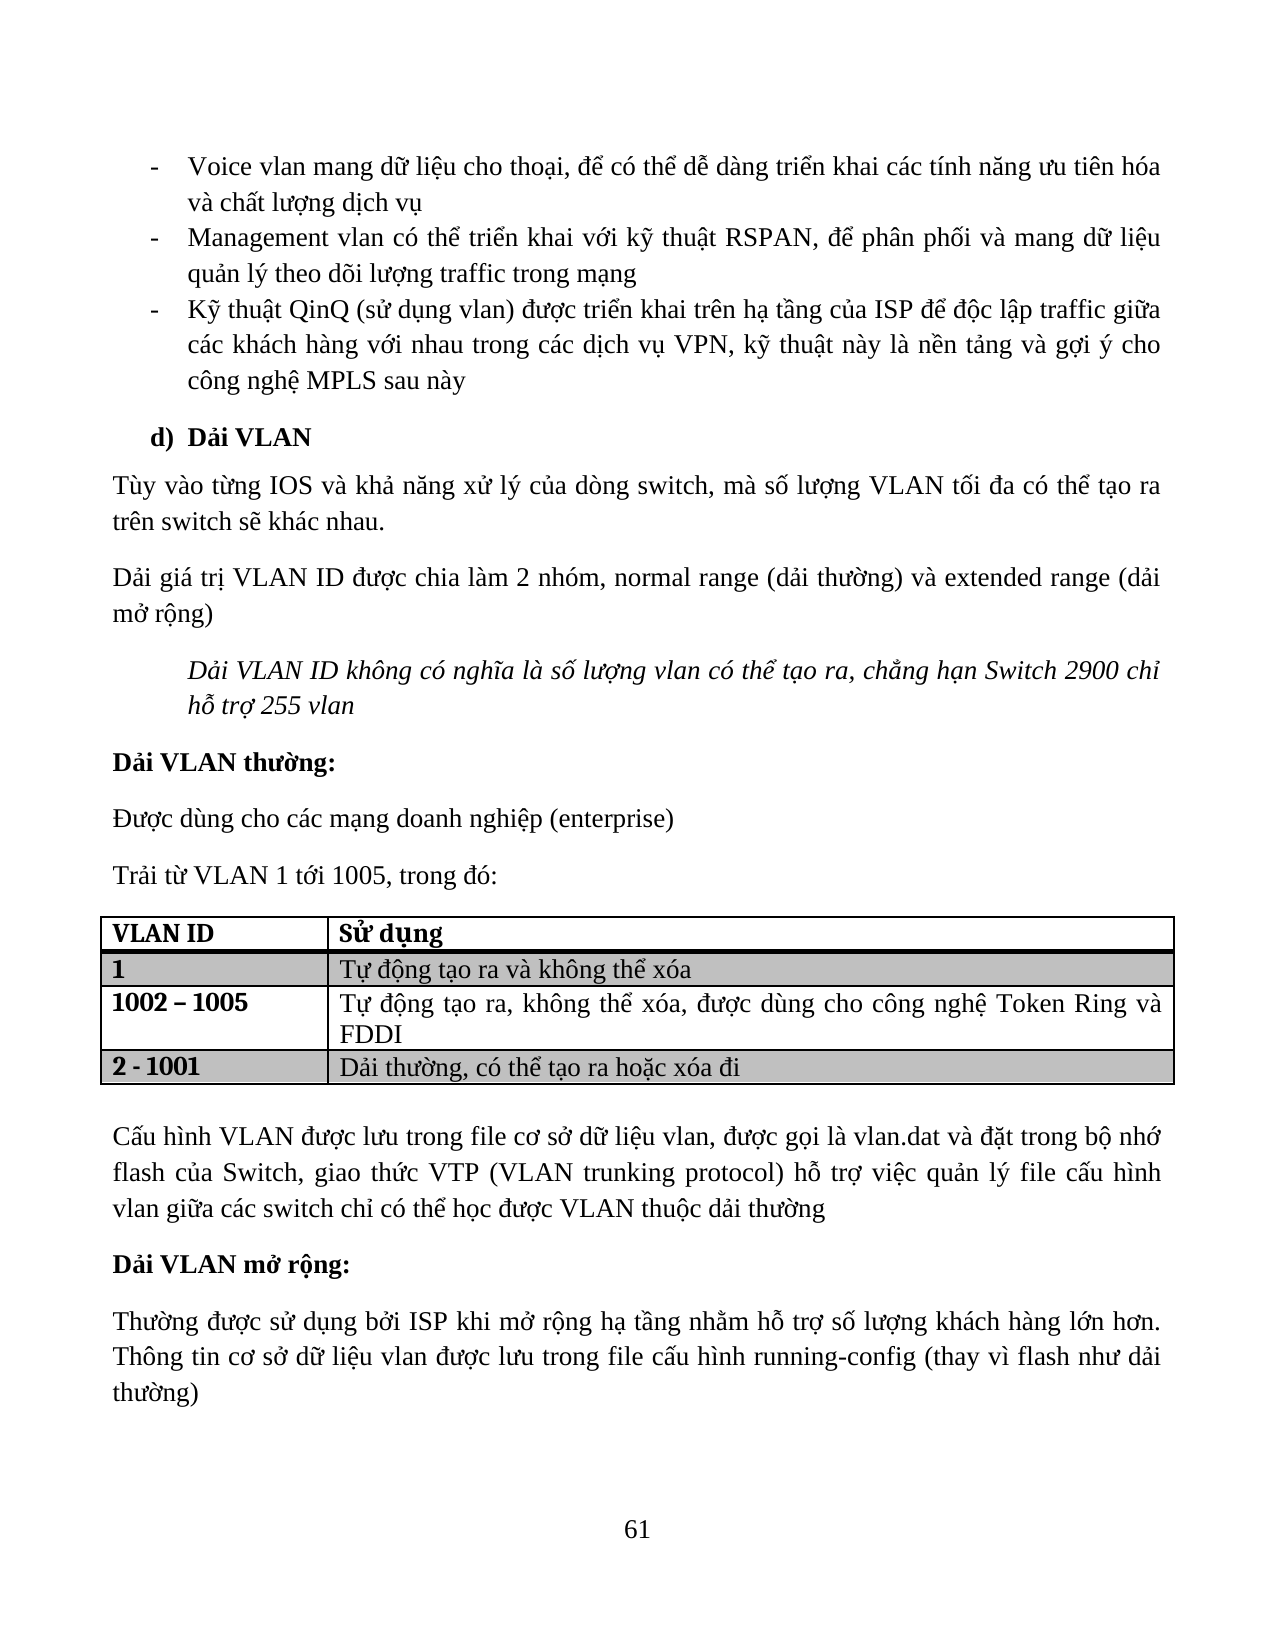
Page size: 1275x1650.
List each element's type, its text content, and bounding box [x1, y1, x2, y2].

list Voice vlan mang dữ liệu cho thoại, để có thể dễ dàng triển khai các tính năng ưu tiên hóa và chất lượng dịch vụ [150, 150, 1162, 217]
text Dải VLAN thường: [112, 746, 1162, 777]
text Cấu hình VLAN được lưu trong file cơ sở dữ liệu vlan, được gọi là vlan.dat và đặt trong bộ nhớ flash của Switch, giao thức VTP (VLAN trunking protocol) hỗ trợ việc quản lý file cấu hình vlan giữa các switch chỉ có thể học được VLAN thuộc dải thường [112, 1085, 1162, 1223]
text Dải giá trị VLAN ID được chia làm 2 nhóm, normal range (dải thường) và extended range (dải mở rộng) [112, 561, 1162, 628]
text Tùy vào từng IOS và khả năng xử lý của dòng switch, mà số lượng VLAN tối đa có thể tạo ra trên switch sẽ khác nhau. [112, 469, 1162, 536]
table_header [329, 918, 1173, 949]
list Management vlan có thể triển khai với kỹ thuật RSPAN, để phân phối và mang dữ liệu quản lý theo dõi lượng traffic trong mạng [150, 221, 1162, 288]
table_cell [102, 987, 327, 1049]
subtitle Dải VLAN [150, 421, 1162, 452]
text Trải từ VLAN 1 tới 1005, trong đó: [112, 859, 1162, 890]
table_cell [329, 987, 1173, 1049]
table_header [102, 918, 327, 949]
text Được dùng cho các mạng doanh nghiệp (enterprise) [112, 803, 1162, 834]
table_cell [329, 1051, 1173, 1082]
list Kỹ thuật QinQ (sử dụng vlan) được triển khai trên hạ tầng của ISP để độc lập traffic giữa các khách hàng với nhau trong các dịch vụ VPN, kỹ thuật này là nền tảng và gợi ý cho công nghệ MPLS sau này [150, 293, 1162, 396]
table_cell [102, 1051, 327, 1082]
text Thường được sử dụng bởi ISP khi mở rộng hạ tầng nhằm hỗ trợ số lượng khách hàng lớn hơn. Thông tin cơ sở dữ liệu vlan được lưu trong file cấu hình running-config (thay vì flash như dải thường) [112, 1305, 1162, 1407]
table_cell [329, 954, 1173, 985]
text Dải VLAN ID không có nghĩa là số lượng vlan có thể tạo ra, chẳng hạn Switch 2900 chỉ hỗ trợ 255 vlan [187, 654, 1162, 721]
text Dải VLAN mở rộng: [112, 1248, 1162, 1279]
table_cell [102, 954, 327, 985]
